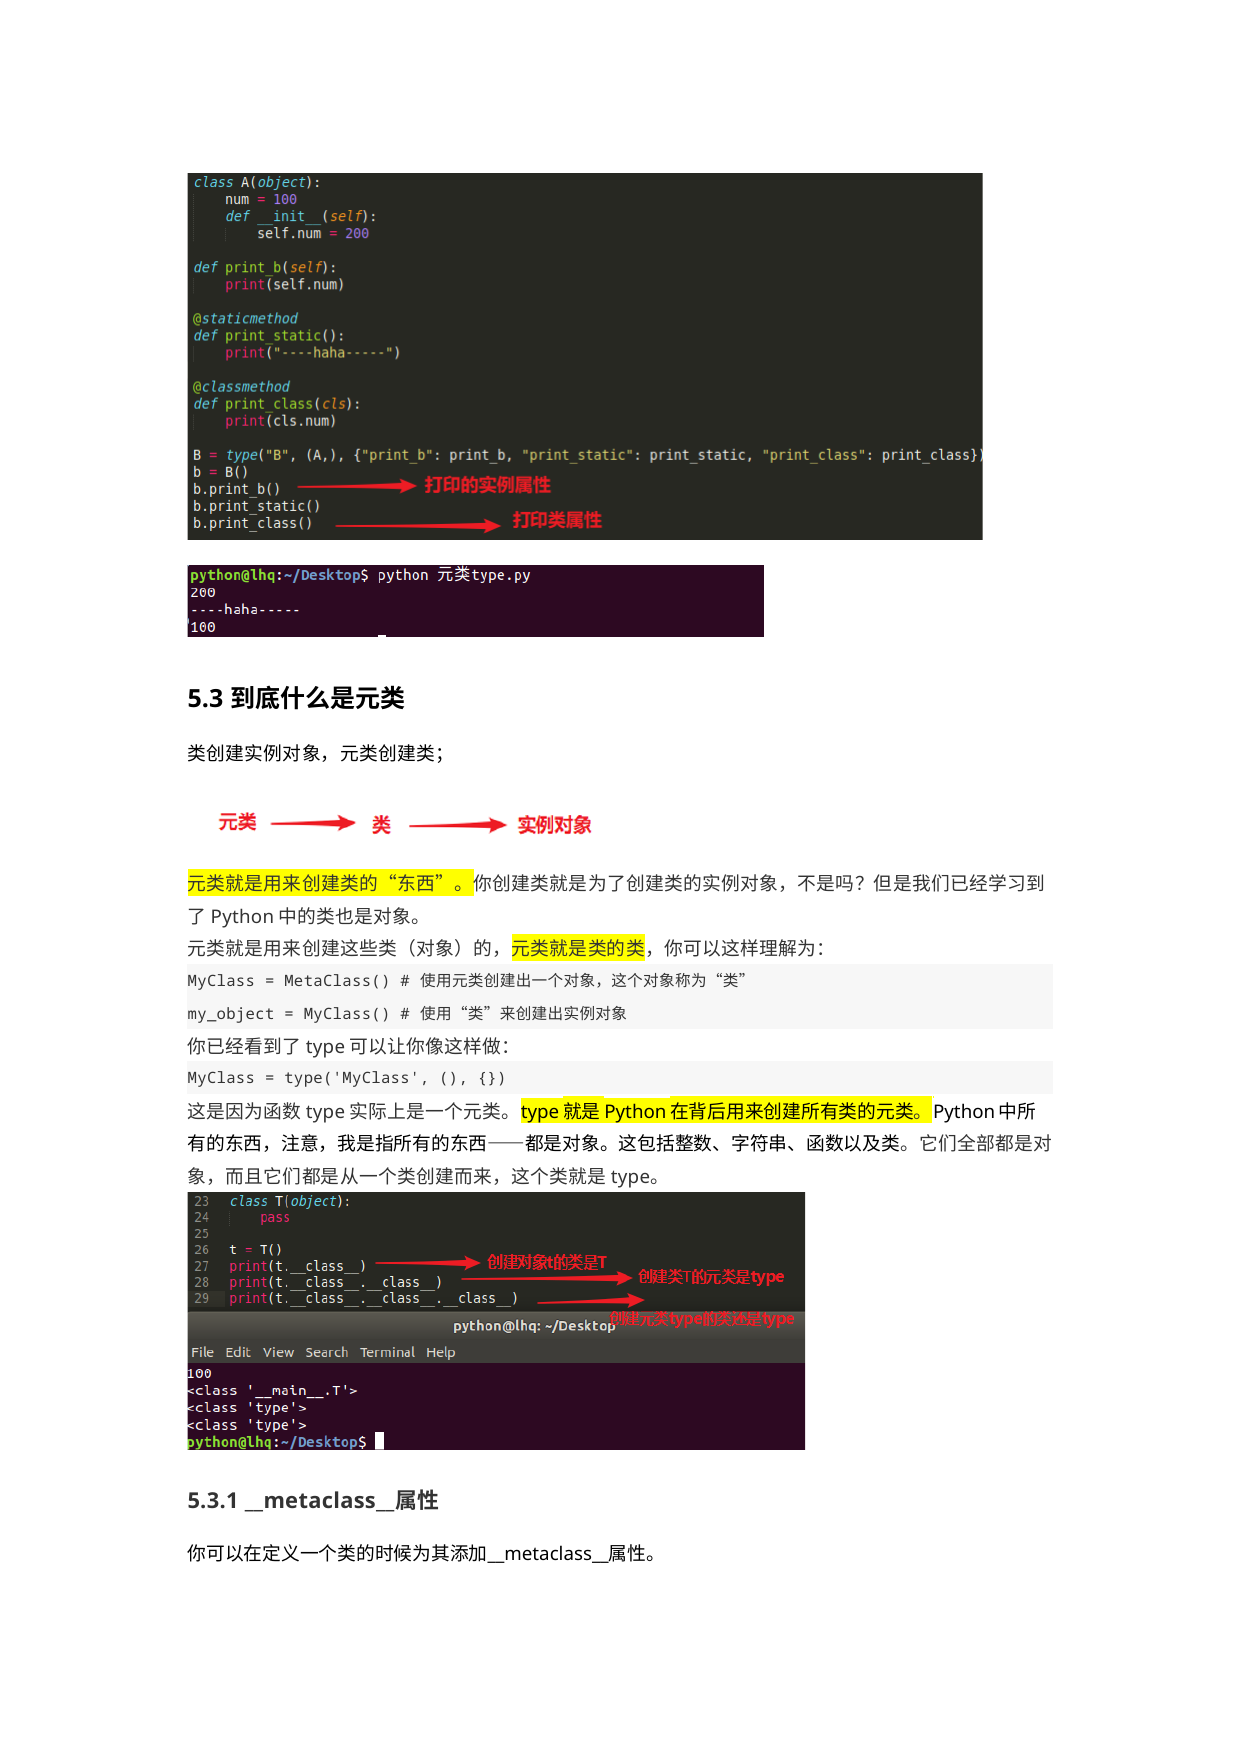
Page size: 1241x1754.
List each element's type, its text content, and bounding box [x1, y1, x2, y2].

text 元类就是用来创建这些类（对象）的，元类就是类的类，你可以这样理解为： [187, 931, 1053, 964]
text 5.3 到底什么是元类 [187, 679, 1053, 715]
text 这是因为函数type实际上是一个元类。type就是Python在背后用来创建所有类的元类。Python中所有的东西，注意，我是指所有的东西——都是对象。这包括整数、字符串、函数以及类。它们全部都是对象，而且它们都是从一个类创建而来，这个类就是type。 [187, 1094, 1053, 1191]
list 5.3.1 __metaclass__属性 [187, 1483, 1053, 1515]
text 类创建实例对象，元类创建类； [187, 736, 1053, 769]
text my_object = MyClass() # 使用“类”来创建出实例对象 [187, 996, 1053, 1029]
picture [187, 1192, 805, 1450]
picture [187, 780, 651, 855]
picture [187, 565, 764, 637]
text MyClass = type('MyClass', (), {}) [187, 1061, 1053, 1094]
text 元类就是用来创建类的“东西”。你创建类就是为了创建类的实例对象，不是吗？但是我们已经学习到了Python中的类也是对象。 [187, 866, 1053, 931]
text 你可以在定义一个类的时候为其添加__metaclass__属性。 [187, 1536, 1053, 1568]
text 你已经看到了type可以让你像这样做： [187, 1029, 1053, 1061]
text MyClass = MetaClass() # 使用元类创建出一个对象，这个对象称为“类” [187, 964, 1053, 996]
picture [187, 173, 983, 540]
